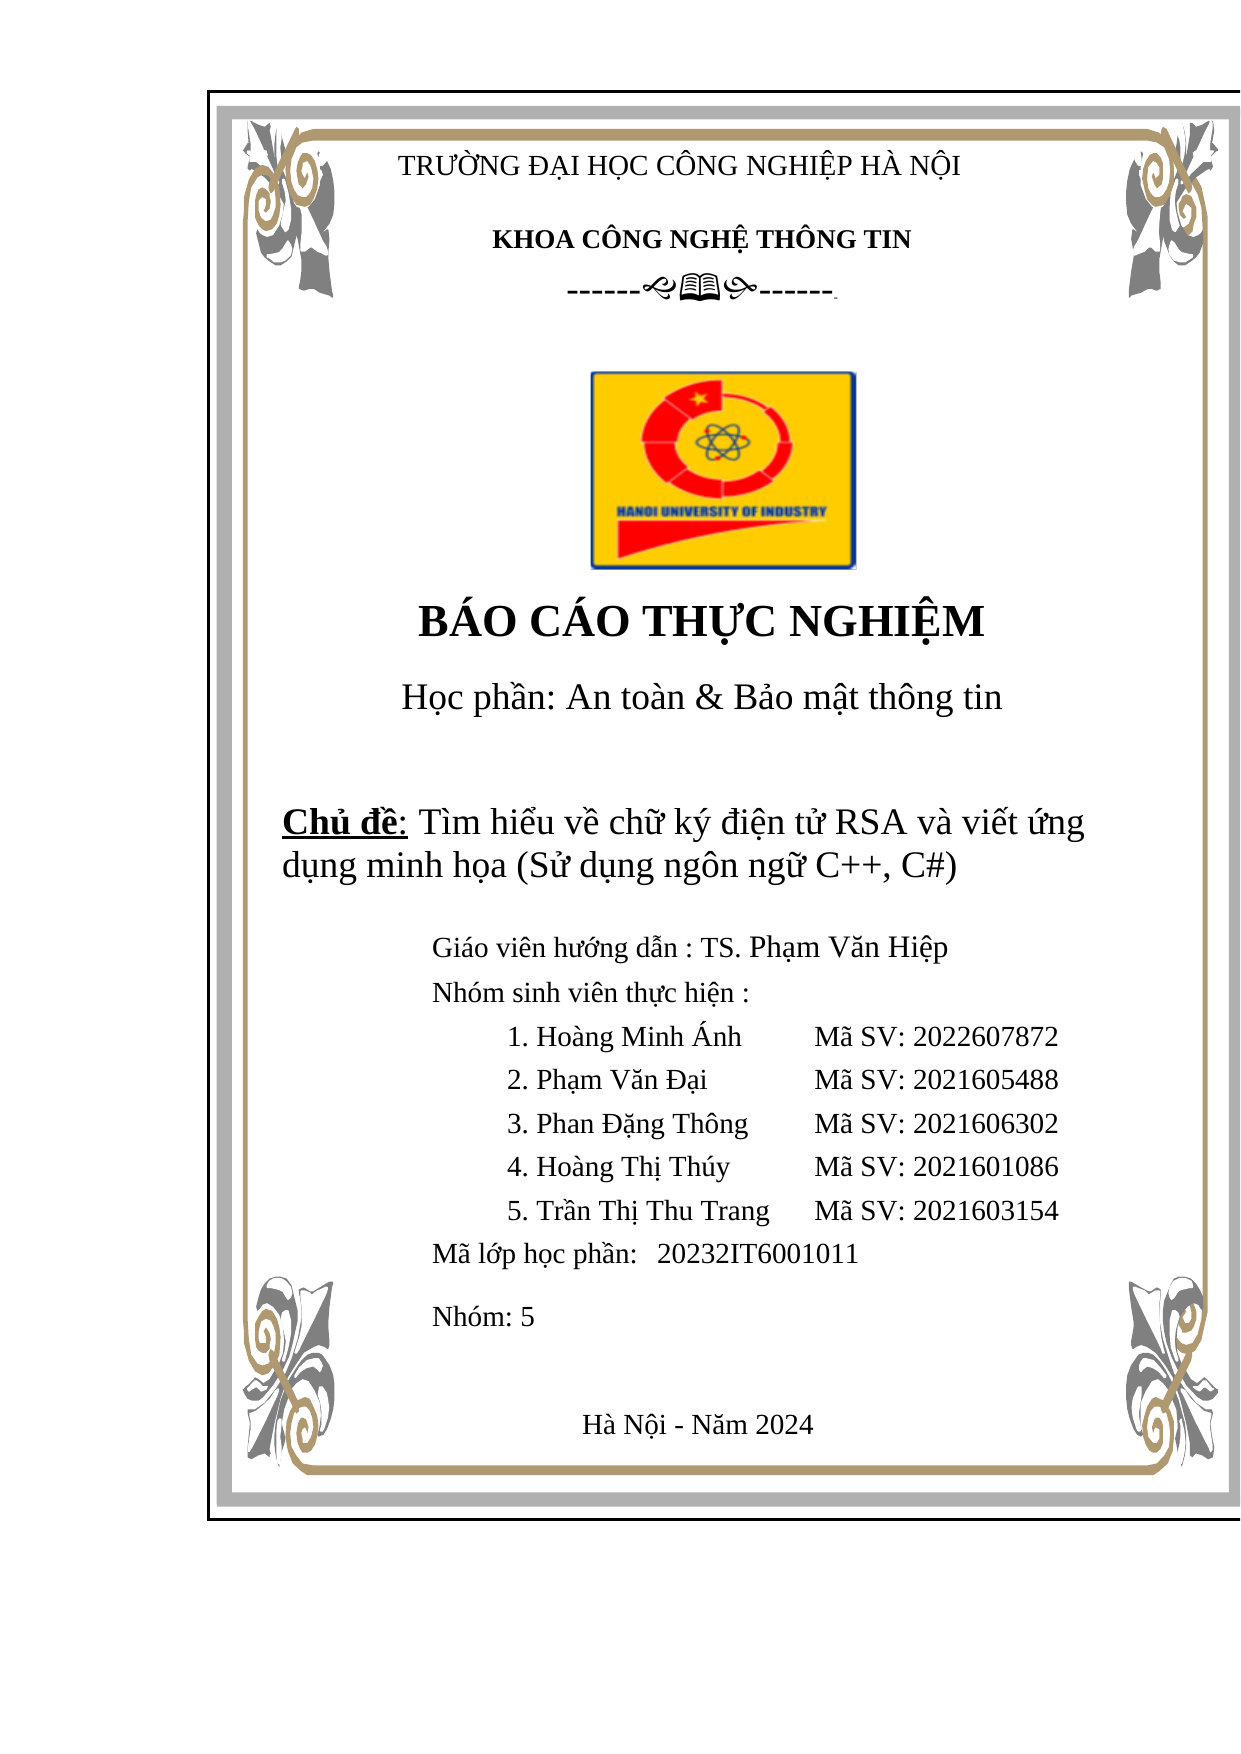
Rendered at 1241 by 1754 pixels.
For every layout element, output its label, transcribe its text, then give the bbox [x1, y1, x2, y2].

text 4. Hoàng Thị Thúy Mã SV: 2021601086 [432, 1149, 1122, 1183]
text TRƯỜNG ĐẠI HỌC CÔNG NGHIỆP HÀ NỘI [192, 148, 1167, 181]
text ------🙙🕮🙛------- [207, 267, 1122, 310]
text 1. Hoàng Minh Ánh Mã SV: 2022607872 [432, 1019, 1122, 1052]
text Giáo viên hướng dẫn : TS. Phạm Văn Hiệp [207, 929, 1122, 965]
text Mã lớp học phần: 20232IT6001011 [357, 1237, 1122, 1270]
text 2. Phạm Văn Đại Mã SV: 2021605488 [432, 1062, 1122, 1096]
text Nhóm sinh viên thực hiện : [207, 975, 1122, 1009]
text 5. Trần Thị Thu Trang Mã SV: 2021603154 [432, 1193, 1122, 1227]
picture [590, 371, 858, 571]
text BÁO CÁO THỰC NGHIỆM [207, 594, 1122, 647]
text Nhóm: 5 [357, 1299, 1122, 1333]
text 3. Phan Đặng Thông Mã SV: 2021606302 [432, 1106, 1122, 1139]
title KHOA CÔNG NGHỆ THÔNG TIN [207, 223, 1122, 254]
text Học phần: An toàn & Bảo mật thông tin [207, 675, 1122, 718]
text Hà Nội - Năm 2024 [507, 1407, 1122, 1441]
text Chủ đề: Tìm hiểu về chữ ký điện tử RSA và viết ứng dụng minh họa (Sử dụng ngôn ngữ C++, C#) [282, 799, 1122, 886]
